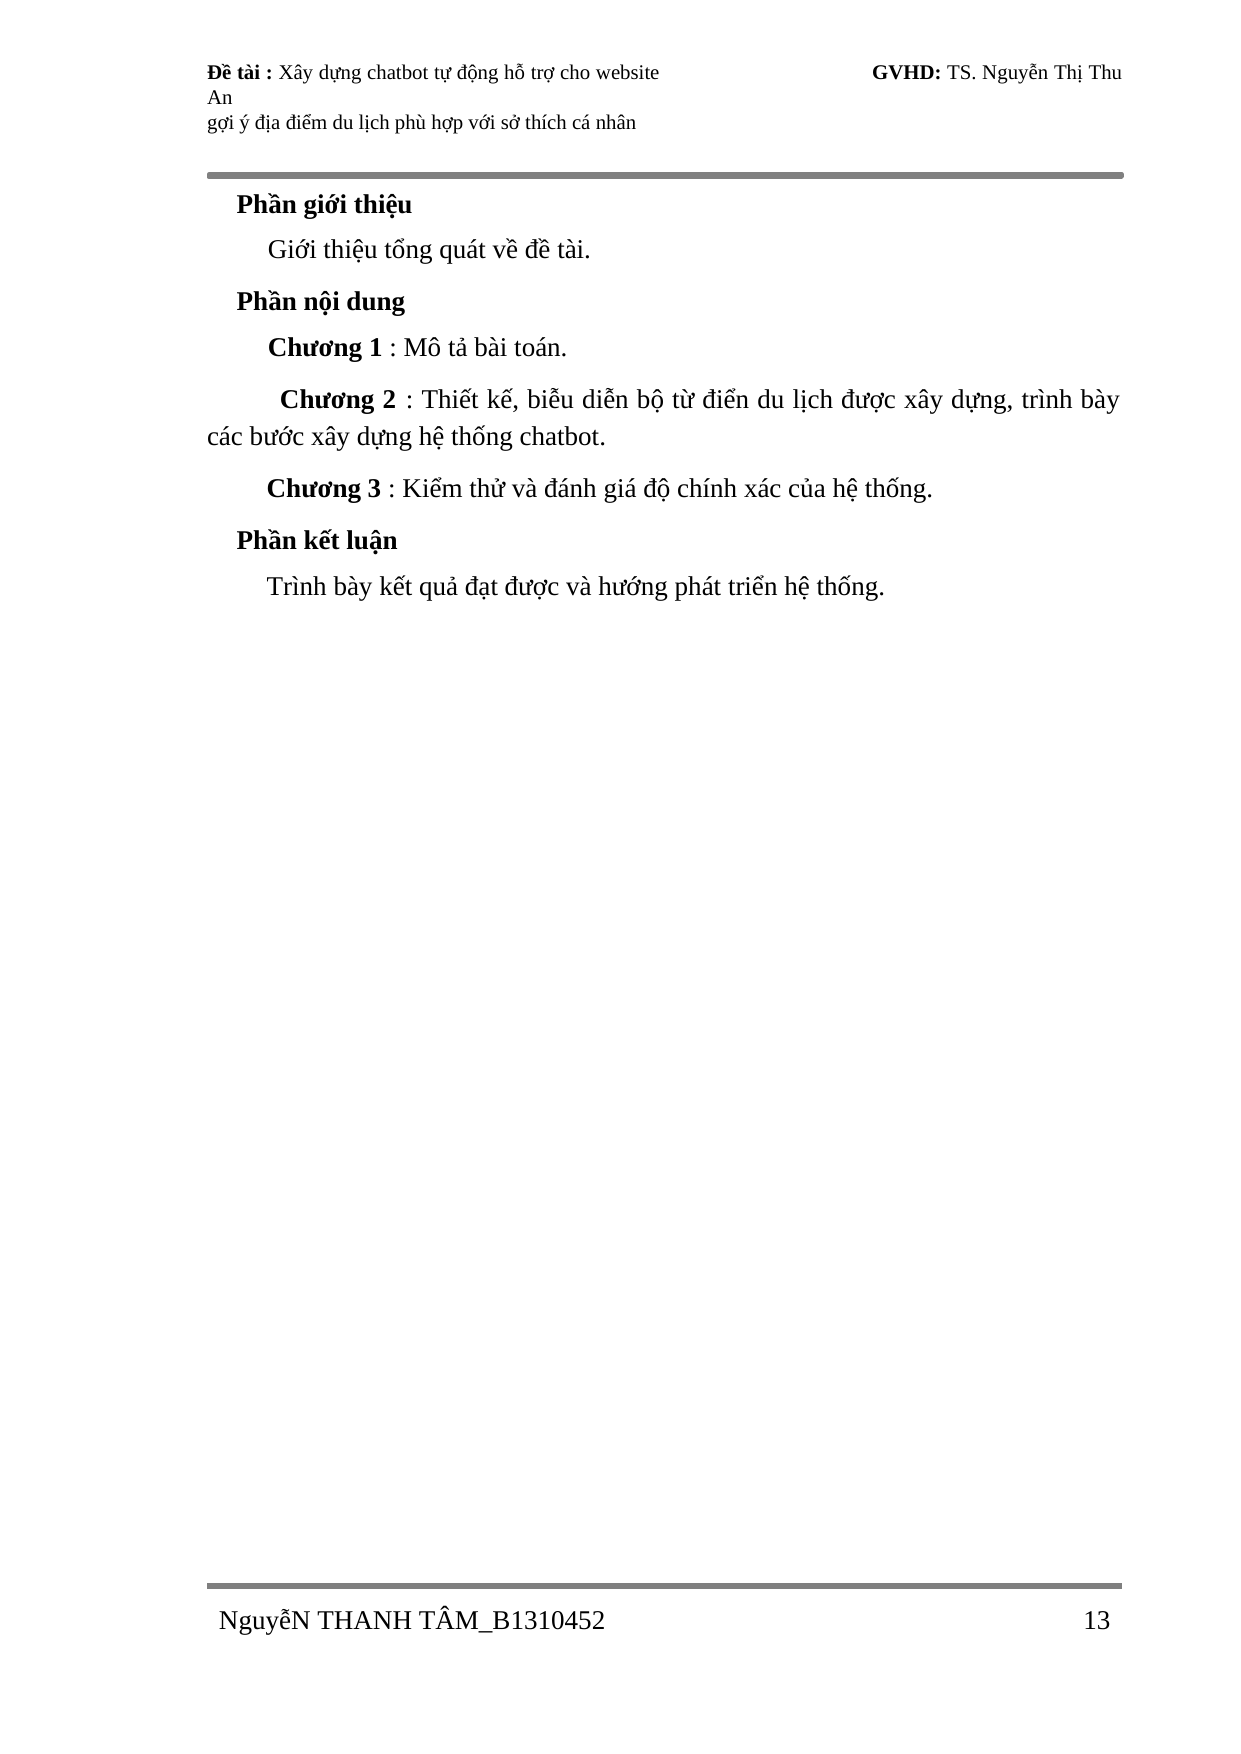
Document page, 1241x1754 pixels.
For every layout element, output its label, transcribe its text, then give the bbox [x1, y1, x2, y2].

subtitle Phần giới thiệu [207, 188, 1122, 219]
list Phần nội dung [207, 285, 1122, 317]
list Phần kết luận [236, 524, 1122, 555]
list Chương 3 : Kiểm thử và đánh giá độ chính xác của hệ thống. [192, 472, 1122, 503]
list Trình bày kết quả đạt được và hướng phát triển hệ thống. [192, 570, 1122, 601]
list Chương 2 : Thiết kế, biễu diễn bộ từ điển du lịch được xây dựng, trình bày các bước xây dựng hệ thống chatbot. [189, 383, 1122, 451]
list Chương 1 : Mô tả bài toán. [207, 331, 1122, 362]
list Giới thiệu tổng quát về đề tài. [207, 233, 1122, 265]
